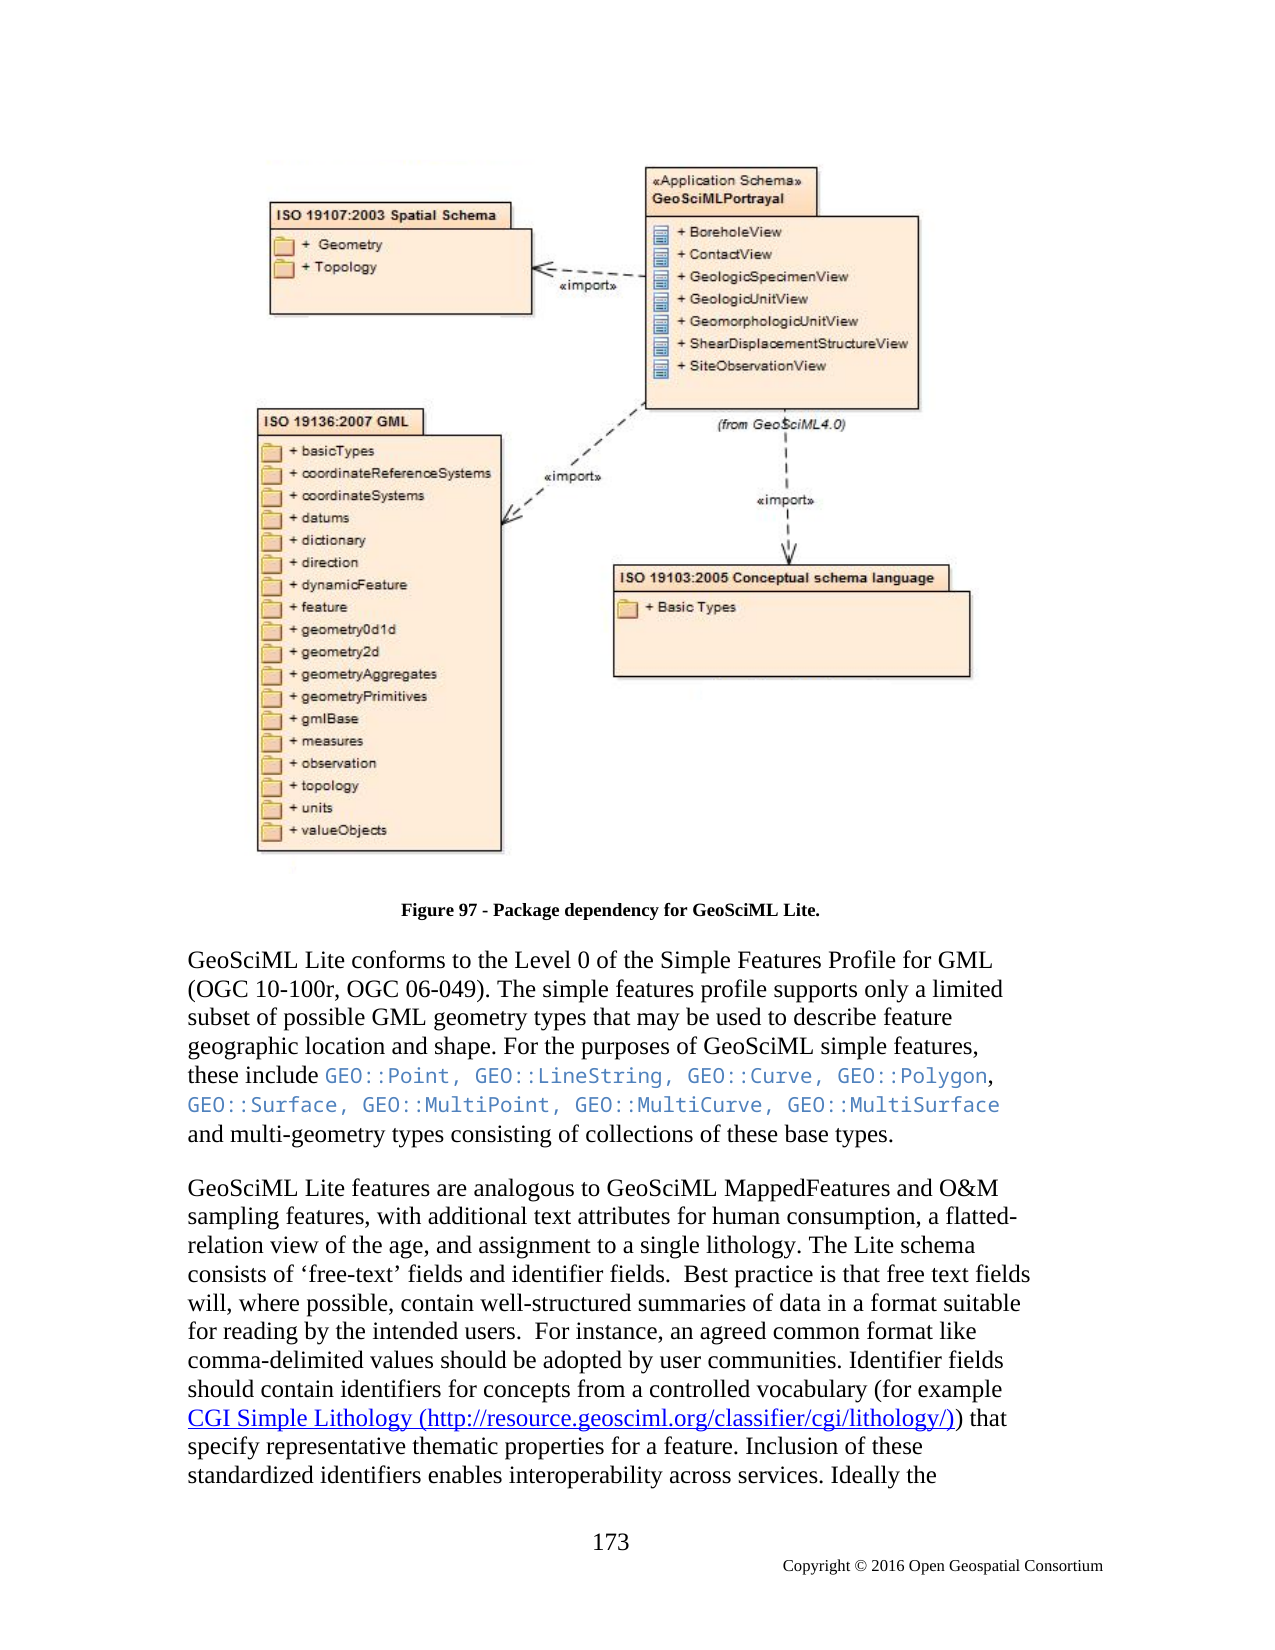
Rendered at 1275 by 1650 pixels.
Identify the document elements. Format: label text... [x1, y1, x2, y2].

text Figure 97 - Package dependency for GeoSciML Lite. [187, 898, 1034, 920]
picture [235, 150, 986, 874]
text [187, 1173, 1034, 1489]
text GeoSciML Lite conforms to the Level 0 of the Simple Features Profile for GML (OGC 10-100r, OGC 06-049). The simple features profile supports only a limited subset of possible GML geometry types that may be used to describe feature geographic location and shape. For the purposes of GeoSciML simple features, these include GEO::Point, GEO::LineString, GEO::Curve, GEO::Polygon, GEO::Surface, GEO::MultiPoint, GEO::MultiCurve, GEO::MultiSurface and multi-geometry types consisting of collections of these base types. [187, 945, 1034, 1148]
